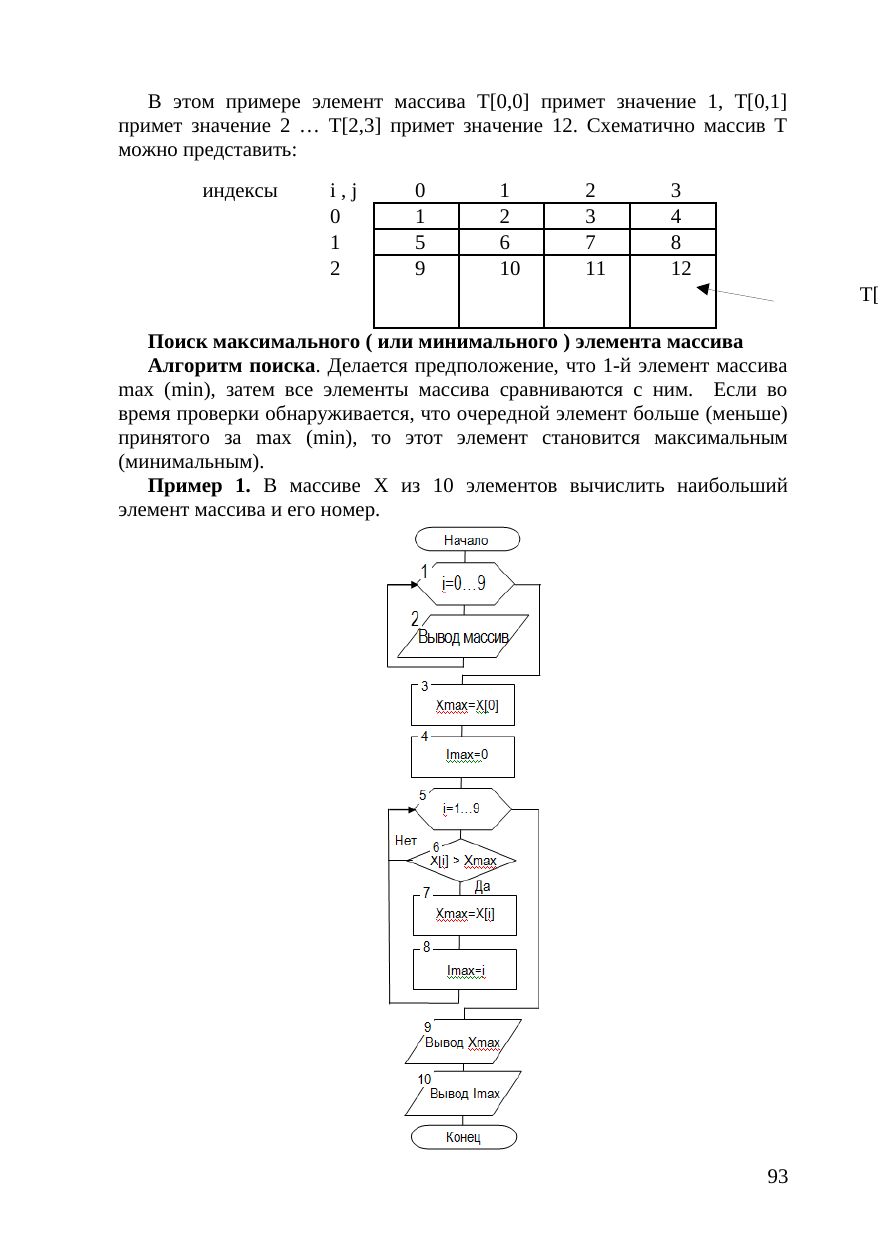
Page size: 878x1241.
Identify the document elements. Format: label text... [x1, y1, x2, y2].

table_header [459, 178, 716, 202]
text Поиск максимального ( или минимального ) элемента массива [118, 305, 788, 353]
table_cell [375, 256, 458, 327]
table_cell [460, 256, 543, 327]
picture [377, 521, 559, 1151]
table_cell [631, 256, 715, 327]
text Алгоритм поиска. Делается предположение, что 1-й элемент массива max (min), затем все элементы массива сравниваются с ним. Если во время проверки обнаруживается, что очередной элемент больше (меньше) принятого за max (min), то этот элемент становится максимальным (минимальным). [118, 353, 788, 473]
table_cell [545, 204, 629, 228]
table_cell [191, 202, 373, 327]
text Пример 1. В массиве X из 10 элементов вычислить наибольший элемент массива и его номер. [118, 473, 788, 521]
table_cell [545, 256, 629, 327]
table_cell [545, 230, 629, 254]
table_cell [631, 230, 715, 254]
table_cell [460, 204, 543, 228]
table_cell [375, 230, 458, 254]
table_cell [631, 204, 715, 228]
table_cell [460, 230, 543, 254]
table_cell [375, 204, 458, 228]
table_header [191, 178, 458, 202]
text В этом примере элемент массива Т[0,0] примет значение 1, Т[0,1] примет значение 2 … Т[2,3] примет значение 12. Схематично массив Т можно представить: [118, 89, 788, 161]
